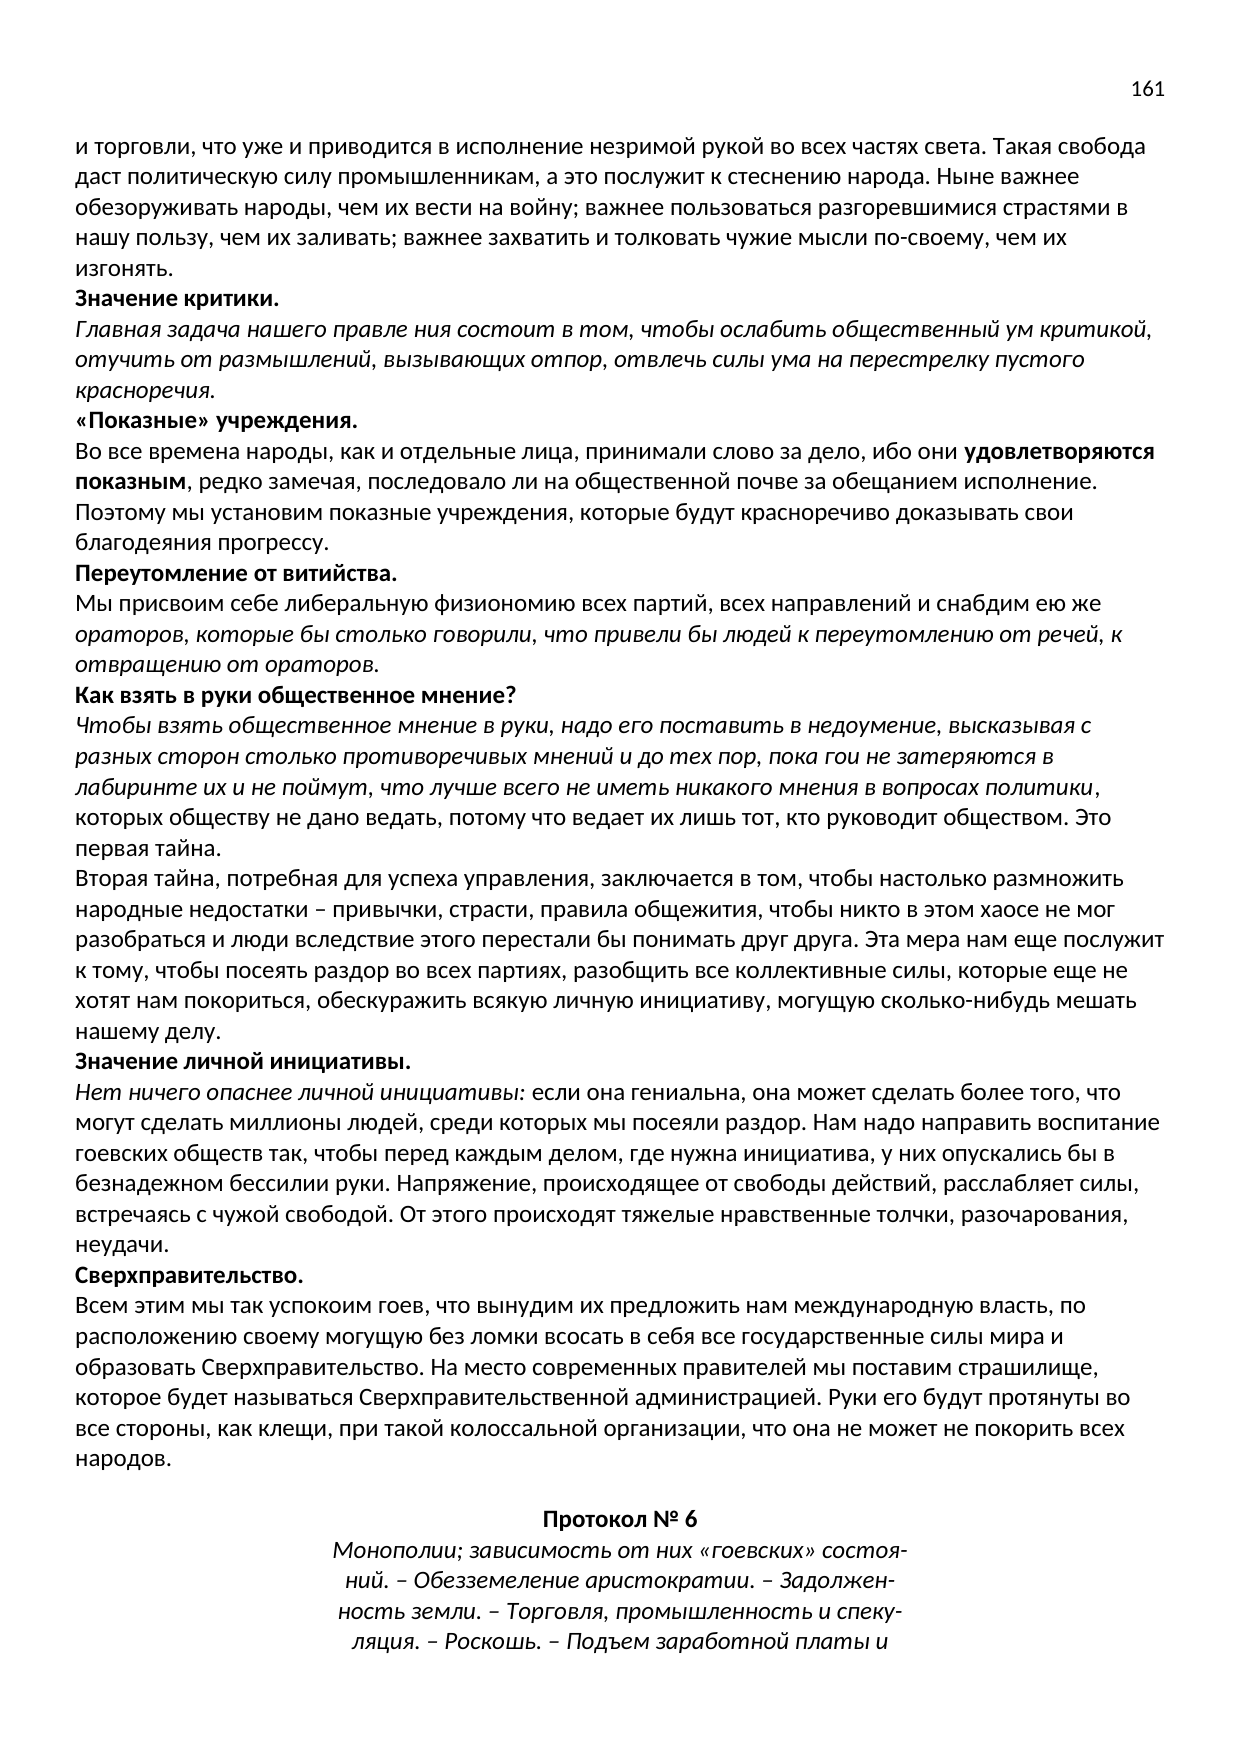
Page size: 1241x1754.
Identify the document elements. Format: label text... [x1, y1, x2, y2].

text Всем этим мы так успокоим гоев, что вынудим их предложить нам международную власть, по расположению своему могущую без ломки всосать в себя все государственные силы мира и образовать Сверхправительство. На место современных правителей мы поставим страшилище, которое будет называться Сверхправительственной администрацией. Руки его будут протянуты во все стороны, как клещи, при такой колоссальной организации, что она не может не покорить всех народов. [75, 1289, 1165, 1473]
text «Показные» учреждения. [75, 404, 1165, 435]
text Значение критики. [75, 282, 1165, 313]
text Во все времена народы, как и отдельные лица, принимали слово за дело, ибо они удовлетворяются показным, редко замечая, последовало ли на общественной почве за обещанием исполнение. Поэтому мы установим показные учреждения, которые будут красноречиво доказывать свои благодеяния прогрессу. [75, 435, 1165, 557]
text Мы присвоим себе либеральную физиономию всех партий, всех направлений и снабдим ею же ораторов, которые бы столько говорили, что привели бы людей к переутомлению от речей, к отвращению от ораторов. [75, 588, 1165, 679]
text Монополии; зависимость от них «гоевских» состоя- [75, 1534, 1165, 1564]
text Протокол № 6 [75, 1503, 1165, 1534]
text Как взять в руки общественное мнение? [75, 679, 1165, 710]
text ность земли. – Торговля, промышленность и спеку- [75, 1595, 1165, 1625]
text Чтобы взять общественное мнение в руки, надо его поставить в недоумение, высказывая с разных сторон столько противоречивых мнений и до тех пор, пока гои не затеряются в лабиринте их и не поймут, что лучше всего не иметь никакого мнения в вопросах политики, которых обществу не дано ведать, потому что ведает их лишь тот, кто руководит обществом. Это первая тайна. [75, 710, 1165, 862]
text Нет ничего опаснее личной инициативы: если она гениальна, она может сделать более того, что могут сделать миллионы людей, среди которых мы посеяли раздор. Нам надо направить воспитание гоевских обществ так, чтобы перед каждым делом, где нужна инициатива, у них опускались бы в безнадежном бессилии руки. Напряжение, происходящее от свободы действий, расслабляет силы, встречаясь с чужой свободой. От этого происходят тяжелые нравственные толчки, разочарования, неудачи. [75, 1076, 1165, 1259]
text и торговли, что уже и приводится в исполнение незримой рукой во всех частях света. Такая свобода даст политическую силу промышленникам, а это послужит к стеснению народа. Ныне важнее обезоруживать народы, чем их вести на войну; важнее пользоваться разгоревшимися страстями в нашу пользу, чем их заливать; важнее захватить и толковать чужие мысли по-своему, чем их изгонять. [75, 130, 1165, 282]
text Вторая тайна, потребная для успеха управления, заключается в том, чтобы настолько размножить народные недостатки – привычки, страсти, правила общежития, чтобы никто в этом хаосе не мог разобраться и люди вследствие этого перестали бы понимать друг друга. Эта мера нам еще послужит к тому, чтобы посеять раздор во всех партиях, разобщить все коллективные силы, которые еще не хотят нам покориться, обескуражить всякую личную инициативу, могущую сколько-нибудь мешать нашему делу. [75, 862, 1165, 1045]
text Главная задача нашего правле ния состоит в том, чтобы ослабить общественный ум критикой, отучить от размышлений, вызывающих отпор, отвлечь силы ума на перестрелку пустого красноречия. [75, 313, 1165, 404]
text ний. – Обезземеление аристократии. – Задолжен- [75, 1564, 1165, 1595]
text Переутомление от витийства. [75, 557, 1165, 588]
text ляция. – Роскошь. – Подъем заработной платы и [75, 1625, 1165, 1656]
text Сверхправительство. [75, 1259, 1165, 1289]
text Значение личной инициативы. [75, 1045, 1165, 1076]
